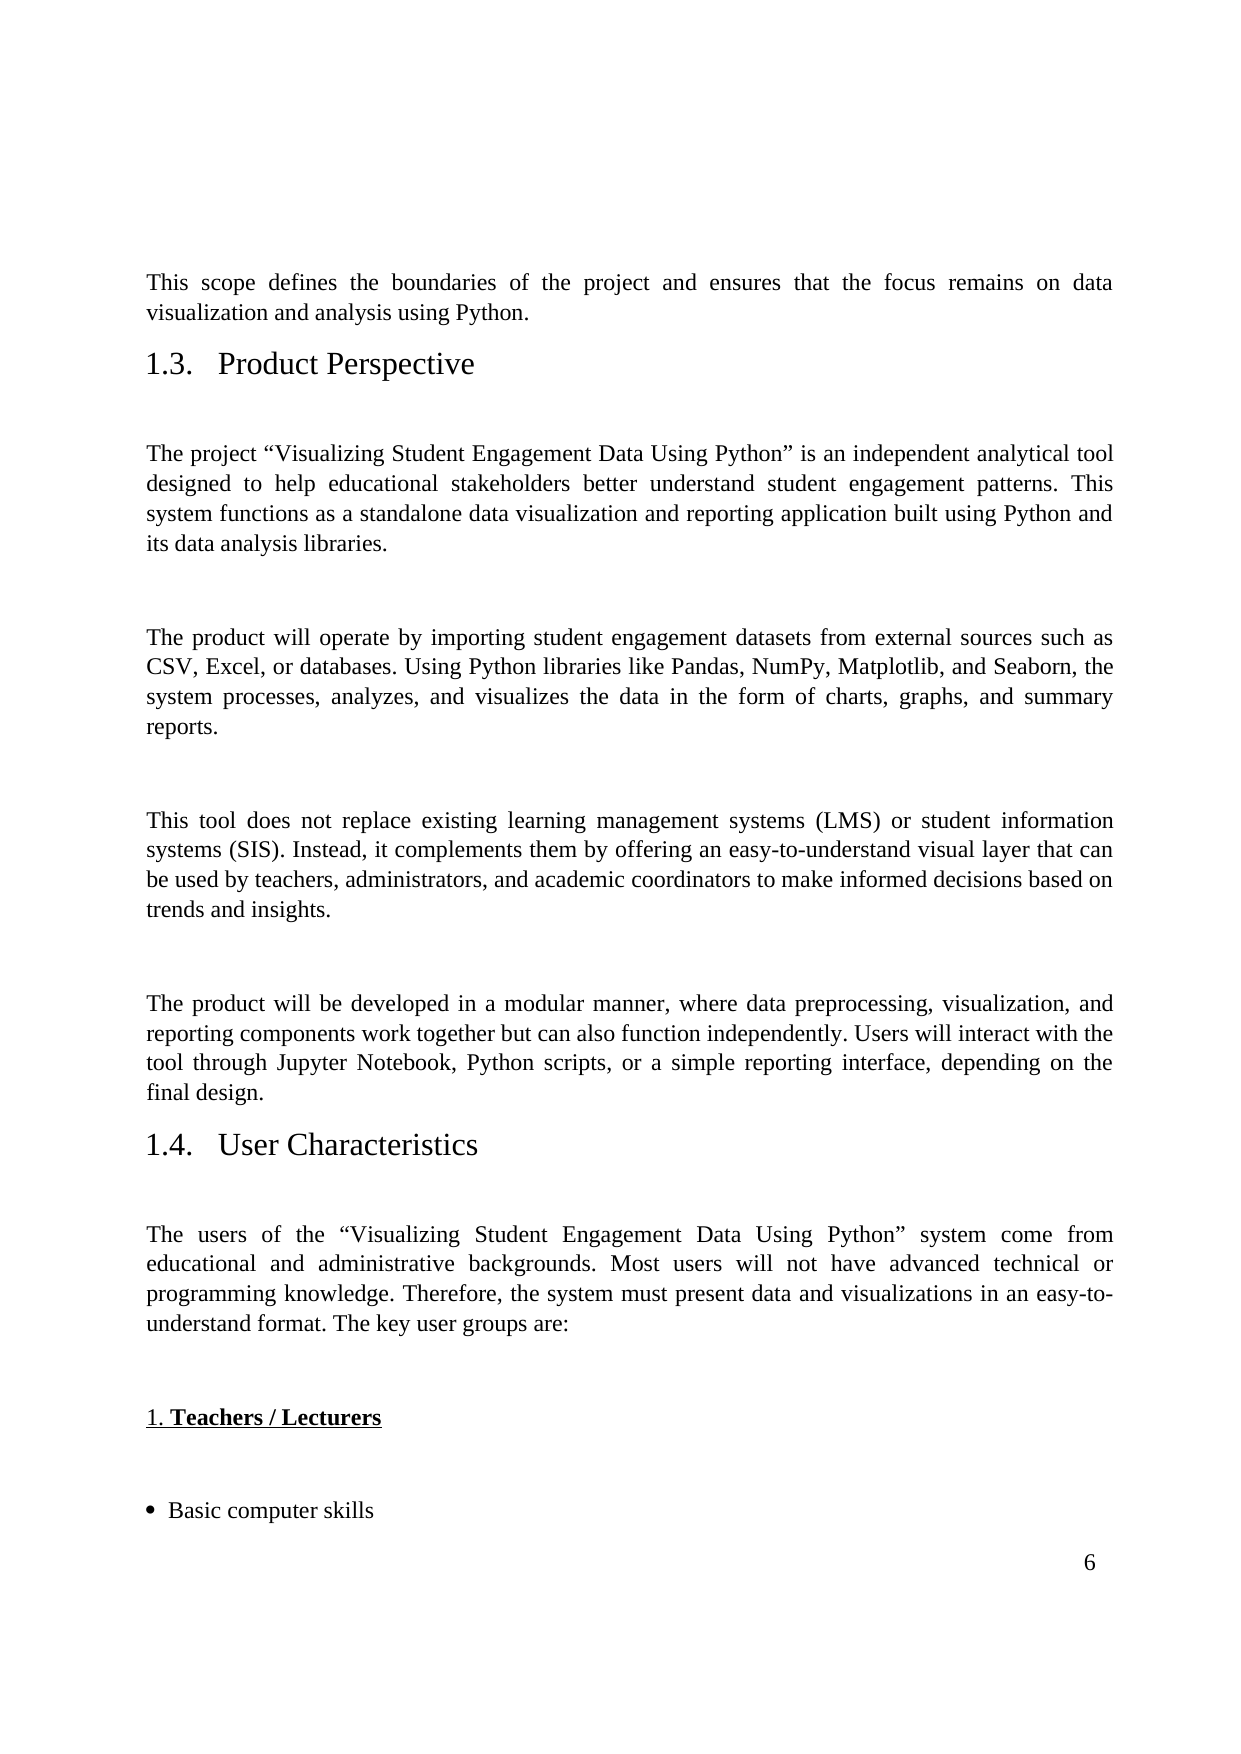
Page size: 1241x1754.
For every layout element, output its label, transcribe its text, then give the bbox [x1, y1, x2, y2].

text This scope defines the boundaries of the project and ensures that the focus remains on data visualization and analysis using Python. [146, 268, 1115, 325]
text The product will be developed in a modular manner, where data preprocessing, visualization, and reporting components work together but can also function independently. Users will interact with the tool through Jupyter Notebook, Python scripts, or a simple reporting interface, depending on the final design. [146, 989, 1115, 1106]
text Basic computer skills [146, 1497, 1115, 1524]
text The project “Visualizing Student Engagement Data Using Python” is an independent analytical tool designed to help educational stakeholders better understand student engagement patterns. This system functions as a standalone data visualization and reporting application built using Python and its data analysis libraries. [146, 439, 1115, 556]
text This tool does not replace existing learning management systems (LMS) or student information systems (SIS). Instead, it complements them by offering an easy-to-understand visual layer that can be used by teachers, administrators, and academic coordinators to make informed decisions based on trends and insights. [146, 806, 1115, 923]
subtitle User Characteristics [145, 1125, 1115, 1162]
subtitle Product Perspective [145, 344, 1115, 382]
text The product will operate by importing student engagement datasets from external sources such as CSV, Excel, or databases. Using Python libraries like Pandas, NumPy, Matplotlib, and Seaborn, the system processes, analyzes, and visualizes the data in the form of charts, graphs, and summary reports. [146, 623, 1115, 739]
text The users of the “Visualizing Student Engagement Data Using Python” system come from educational and administrative backgrounds. Most users will not have advanced technical or programming knowledge. Therefore, the system must present data and visualizations in an easy-to-understand format. The key user groups are: [146, 1220, 1115, 1337]
text 1. Teachers / Lecturers [146, 1403, 1115, 1430]
